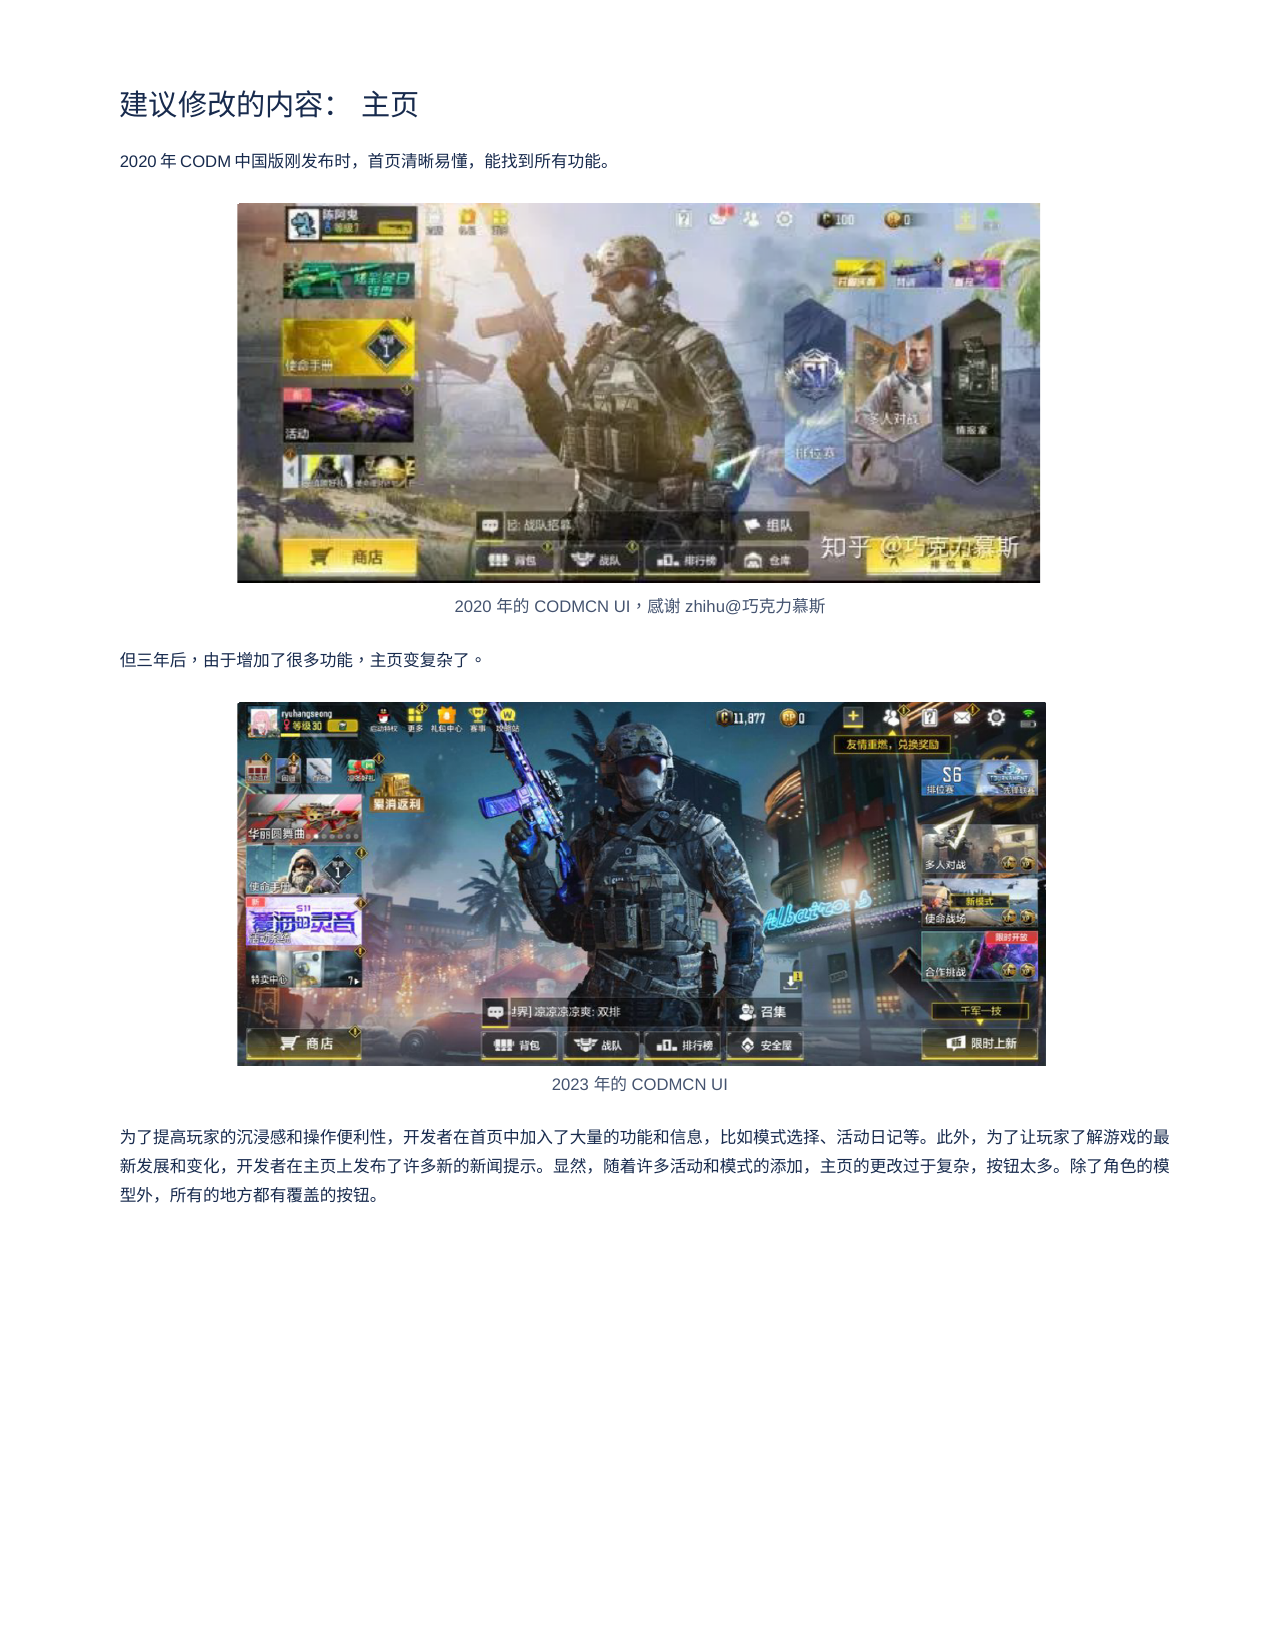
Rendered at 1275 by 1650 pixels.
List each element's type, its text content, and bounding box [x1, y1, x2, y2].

picture [237, 202, 1041, 583]
text 2020年CODM中国版刚发布时，首页清晰易懂，能找到所有功能。 [119, 152, 1171, 171]
picture [237, 701, 1046, 1066]
text 但三年后，由于增加了很多功能，主页变复杂了。 [119, 651, 1171, 670]
text 2020 年的 CODMCN UI，感谢 zhihu@巧克力慕斯 [446, 583, 833, 617]
text 2023 年的 CODMCN UI [446, 1066, 833, 1094]
subtitle 建议修改的内容： 主页 [119, 82, 1171, 124]
text 为了提高玩家的沉浸感和操作便利性，开发者在首页中加入了大量的功能和信息，比如模式选择、活动日记等。此外，为了让玩家了解游戏的最新发展和变化，开发者在主页上发布了许多新的新闻提示。显然，随着许多活动和模式的添加，主页的更改过于复杂，按钮太多。除了角色的模型外，所有的地方都有覆盖的按钮。 [119, 1128, 1170, 1205]
